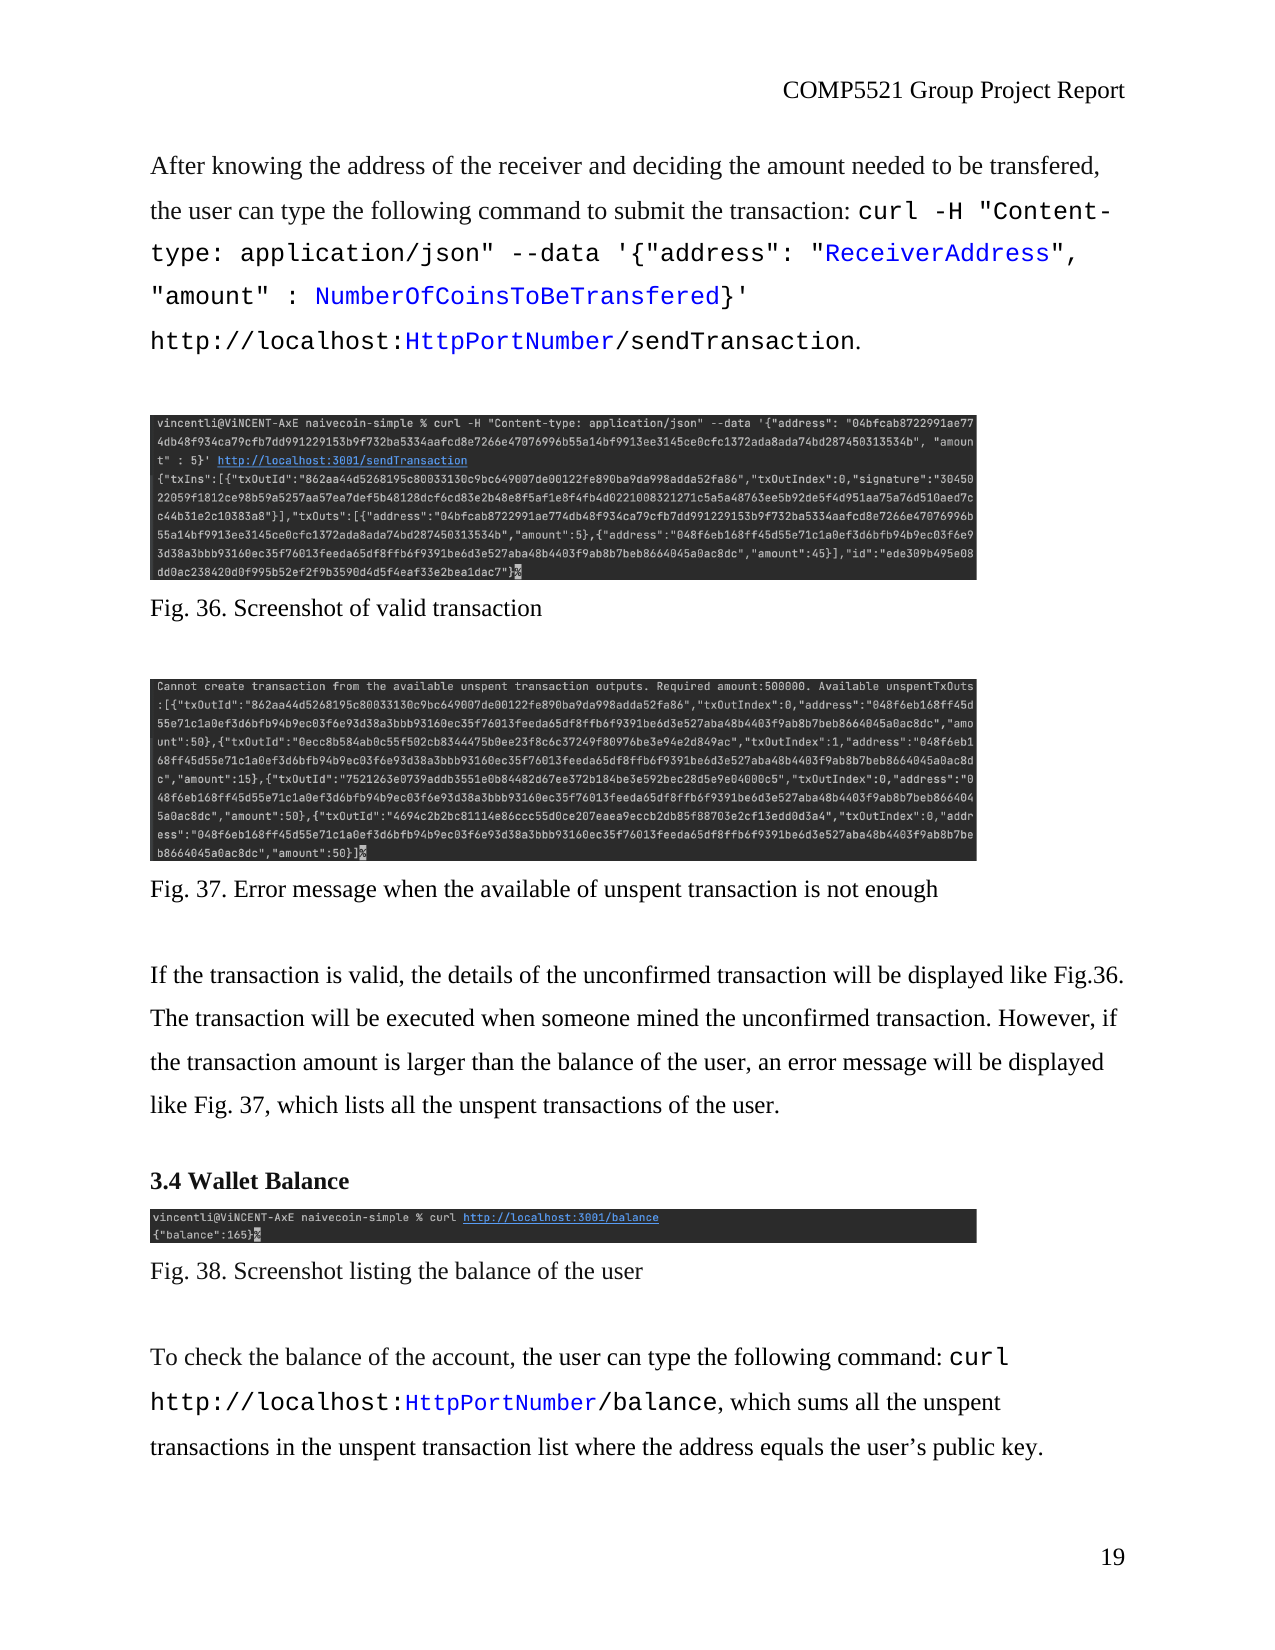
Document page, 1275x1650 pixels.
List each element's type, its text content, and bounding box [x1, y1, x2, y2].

text Fig. 37. Error message when the available of unspent transaction is not enough [150, 874, 1125, 903]
picture [150, 1209, 977, 1243]
text Fig. 36. Screenshot of valid transaction [150, 593, 1125, 622]
text If the transaction is valid, the details of the unconfirmed transaction will be displayed like Fig.36. The transaction will be executed when someone mined the unconfirmed transaction. However, if the transaction amount is larger than the balance of the user, an error message will be displayed like Fig. 37, which lists all the unspent transactions of the user. [150, 960, 1125, 1118]
text To check the balance of the account, the user can type the following command: curl http://localhost:HttpPortNumber/balance, which sums all the unspent transactions in the unspent transaction list where the address equals the user’s public key. [150, 1342, 1125, 1461]
text After knowing the address of the receiver and deciding the amount needed to be transfered, the user can type the following command to submit the transaction: curl -H "Content-type: application/json" --data '{"address": "ReceiverAddress", "amount" : NumberOfCoinsToBeTransfered}' http://localhost:HttpPortNumber/sendTransaction. [150, 150, 1125, 357]
text 3.4 Wallet Balance [150, 1166, 1125, 1195]
picture [150, 679, 977, 861]
picture [150, 415, 977, 580]
text Fig. 38. Screenshot listing the balance of the user [150, 1256, 1125, 1284]
